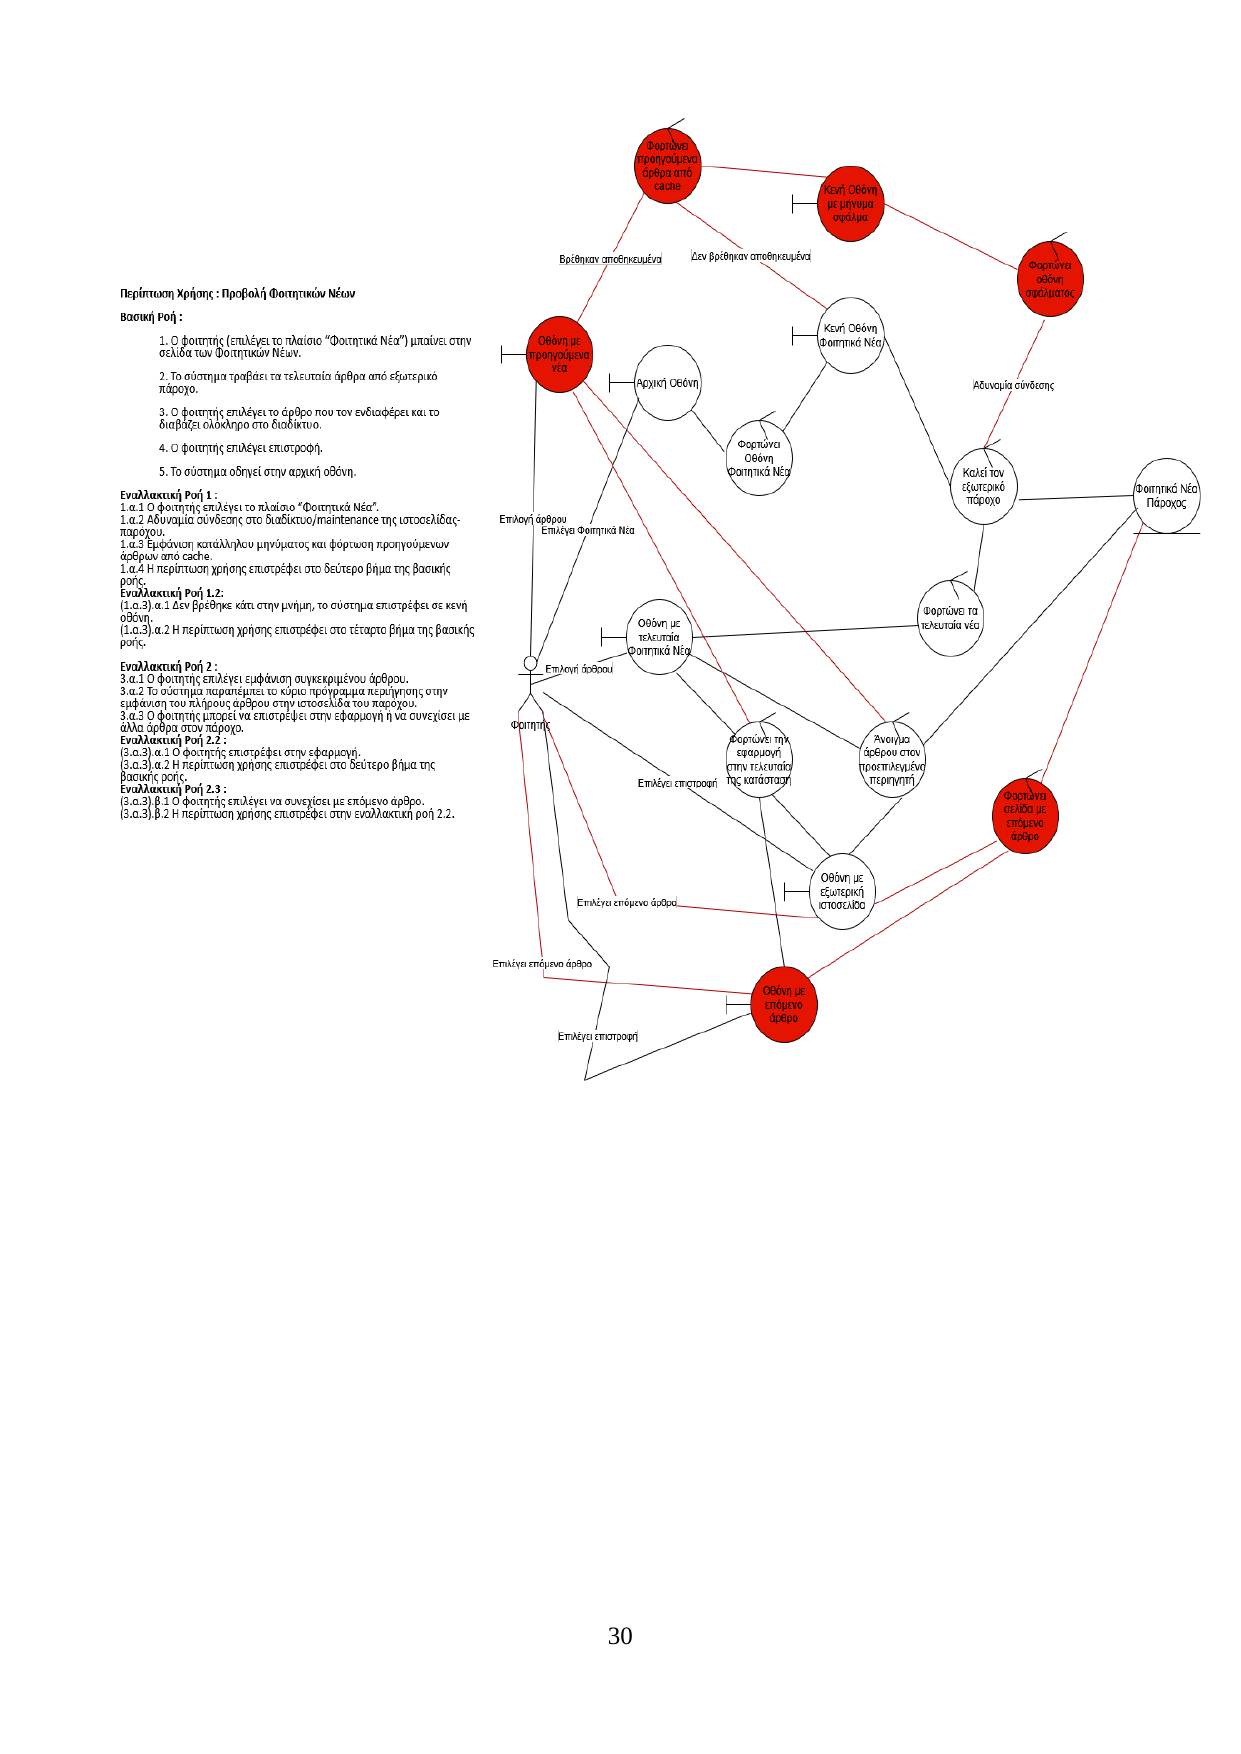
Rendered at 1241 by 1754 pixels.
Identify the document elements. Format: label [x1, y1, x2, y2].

picture [118, 118, 1201, 1081]
